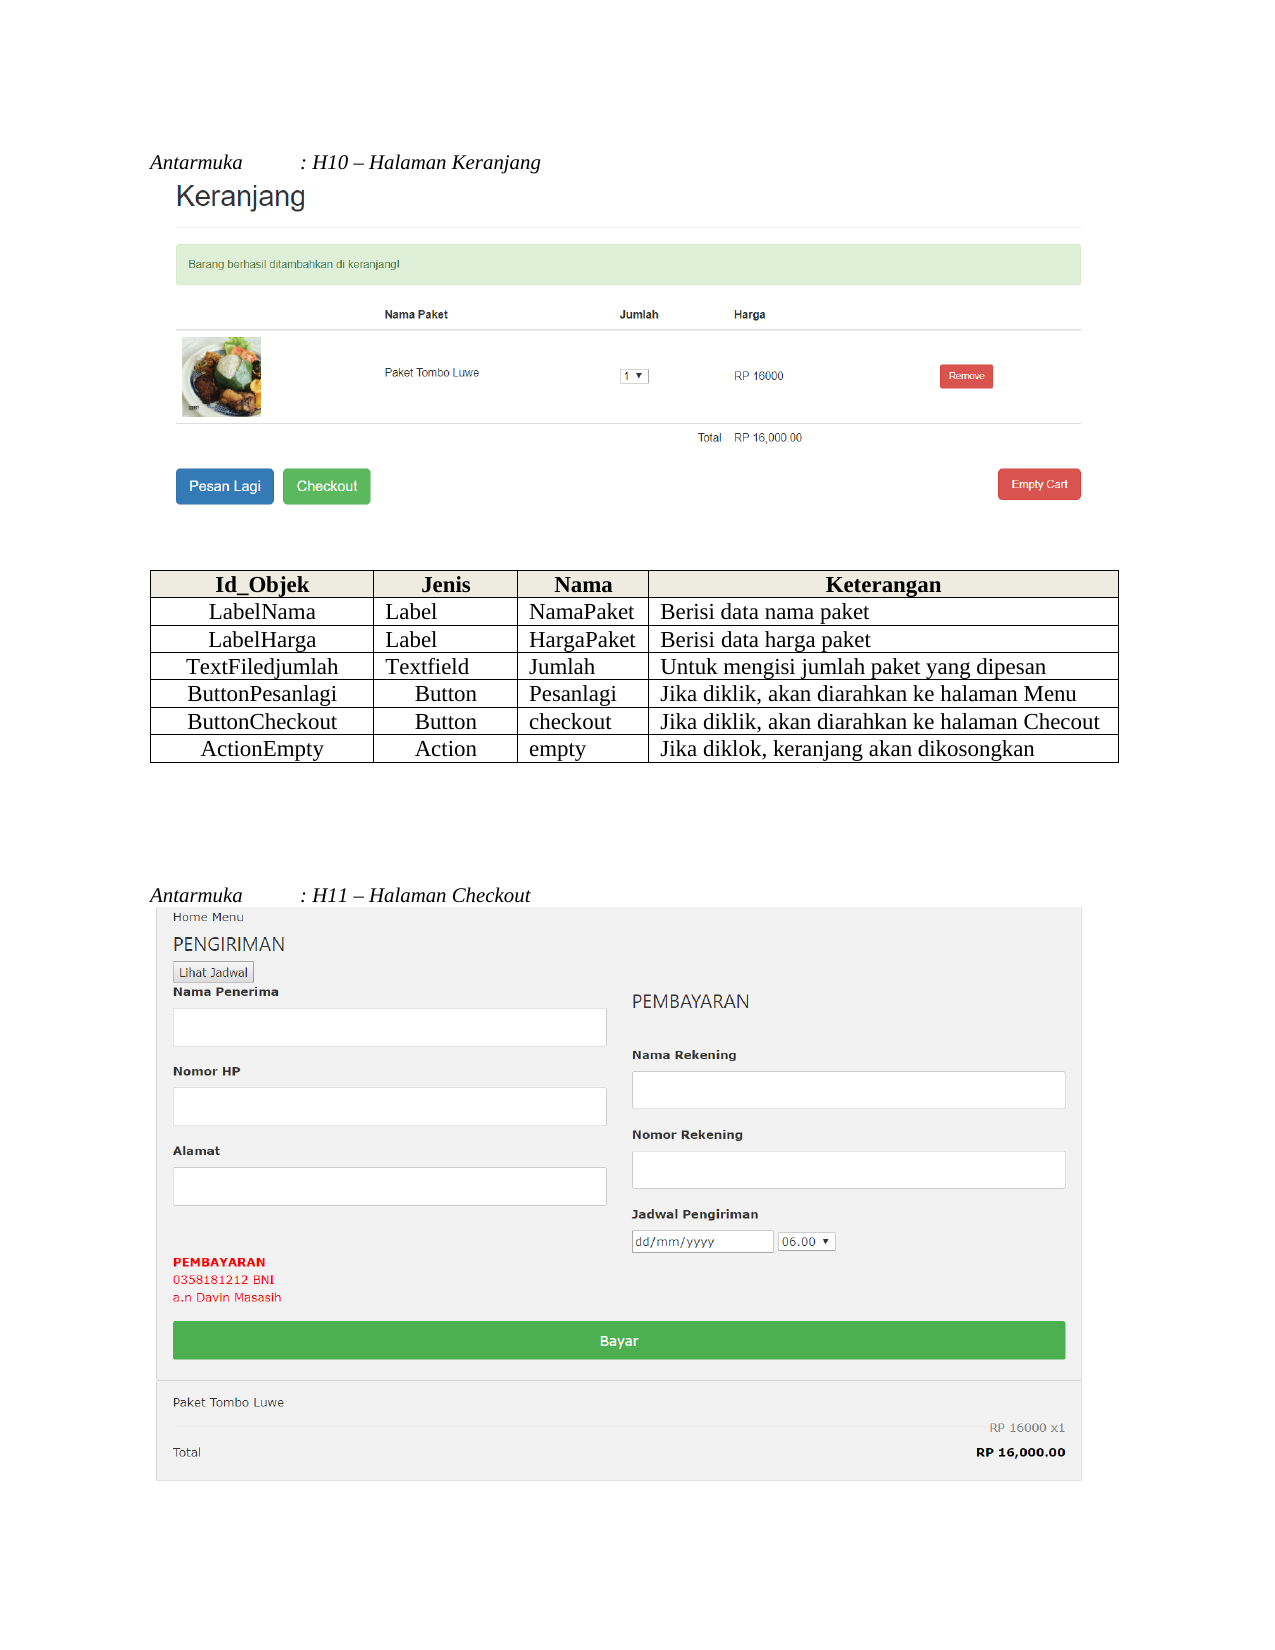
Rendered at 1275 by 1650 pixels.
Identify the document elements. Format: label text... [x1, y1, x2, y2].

table_cell HargaPaket [518, 626, 648, 652]
table_header Id_Objek [151, 571, 373, 597]
table_cell Label [374, 598, 517, 624]
table_cell TextFiledjumlah [151, 653, 373, 679]
table_cell LabelNama [151, 598, 373, 624]
table_cell Jumlah [518, 653, 648, 679]
table_cell Untuk mengisi jumlah paket yang dipesan [649, 653, 1118, 679]
table_cell NamaPaket [518, 598, 648, 624]
picture [150, 174, 1096, 546]
text Antarmuka : H10 – Halaman Keranjang [150, 150, 1125, 174]
table_header Nama [518, 571, 648, 597]
table_cell empty [518, 735, 648, 762]
table_cell ButtonCheckout [151, 708, 373, 734]
table_cell ActionEmpty [151, 735, 373, 762]
table_cell Button [374, 708, 517, 734]
table_cell Action [374, 735, 517, 762]
table_header Keterangan [649, 571, 1118, 597]
table_cell Jika diklok, keranjang akan dikosongkan [649, 735, 1118, 762]
picture [150, 907, 1096, 1495]
table_cell ButtonPesanlagi [151, 680, 373, 707]
table_cell LabelHarga [151, 626, 373, 652]
table_cell Textfield [374, 653, 517, 679]
table_header Jenis [374, 571, 517, 597]
table_cell Button [374, 680, 517, 707]
table_cell checkout [518, 708, 648, 734]
table_cell Berisi data harga paket [649, 626, 1118, 652]
table_cell Jika diklik, akan diarahkan ke halaman Menu [649, 680, 1118, 707]
text Antarmuka : H11 – Halaman Checkout [150, 883, 1125, 907]
table_cell Berisi data nama paket [649, 598, 1118, 624]
table_cell Label [374, 626, 517, 652]
table_cell Jika diklik, akan diarahkan ke halaman Checout [649, 708, 1118, 734]
table_cell Pesanlagi [518, 680, 648, 707]
